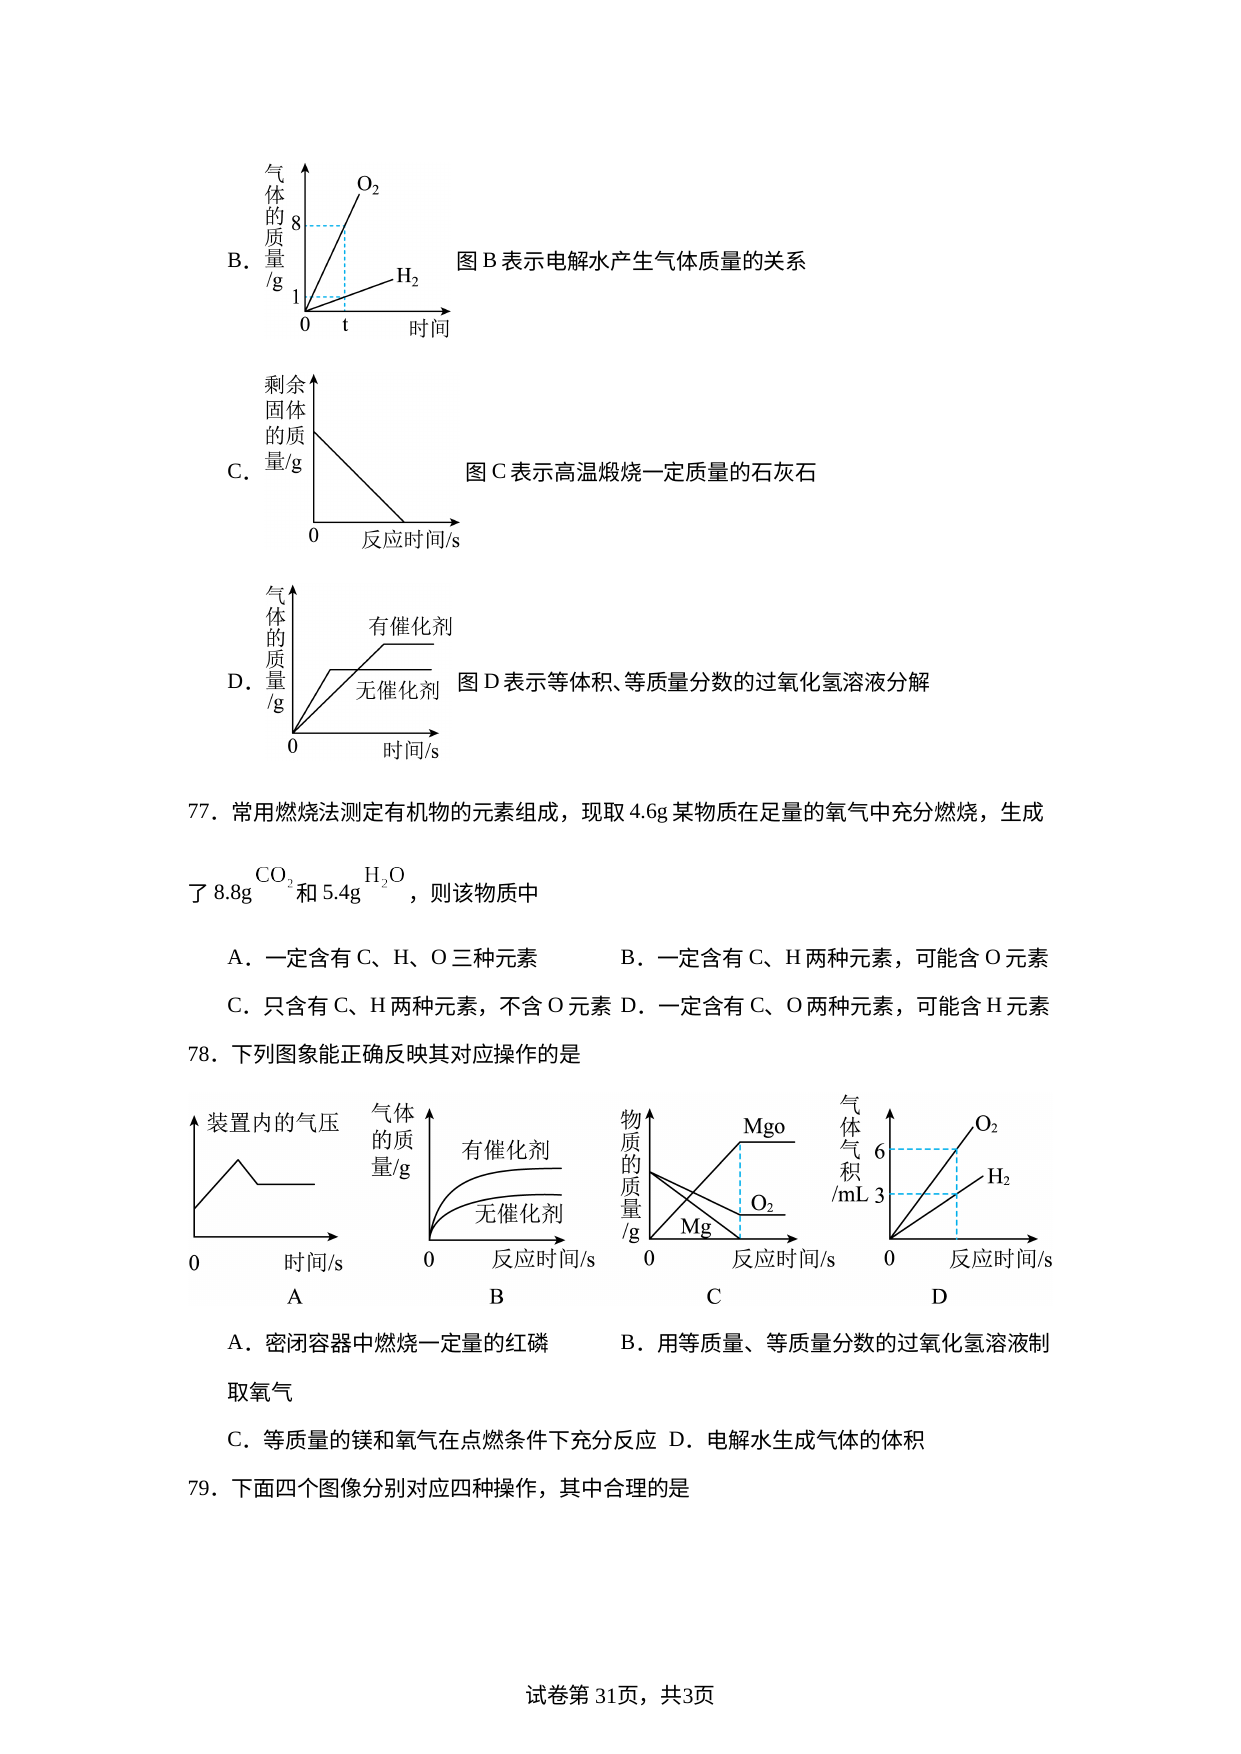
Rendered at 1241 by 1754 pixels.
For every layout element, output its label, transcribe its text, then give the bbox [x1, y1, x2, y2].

text C．等质量的镁和氧气在点燃条件下充分反应 D．电解水生成气体的体积 [227, 1422, 1053, 1455]
text 77．常用燃烧法测定有机物的元素组成，现取4.6g某物质在足量的氧气中充分燃烧，生成了8.8g和5.4g，则该物质中 [187, 794, 1053, 924]
text D． 图D表示等体积､等质量分数的过氧化氢溶液分解 [227, 584, 1053, 779]
picture [263, 162, 452, 339]
picture [264, 583, 453, 761]
text C． 图C表示高温煅烧一定质量的石灰石 [227, 373, 1053, 568]
text A．密闭容器中燃烧一定量的红磷 B．用等质量、等质量分数的过氧化氢溶液制取氧气 [227, 1325, 1053, 1407]
text 78．下列图象能正确反映其对应操作的是 [187, 1037, 1053, 1069]
text 79．下面四个图像分别对应四种操作，其中合理的是 [187, 1471, 1053, 1503]
text B． 图B表示电解水产生气体质量的关系 [227, 162, 1053, 357]
text C．只含有C、H两种元素，不含O元素 D．一定含有C、O两种元素，可能含H元素 [227, 989, 1053, 1021]
picture [263, 372, 461, 550]
text A．一定含有C、H、O三种元素 B．一定含有C、H两种元素，可能含O元素 [227, 940, 1053, 973]
picture [187, 1092, 1054, 1306]
